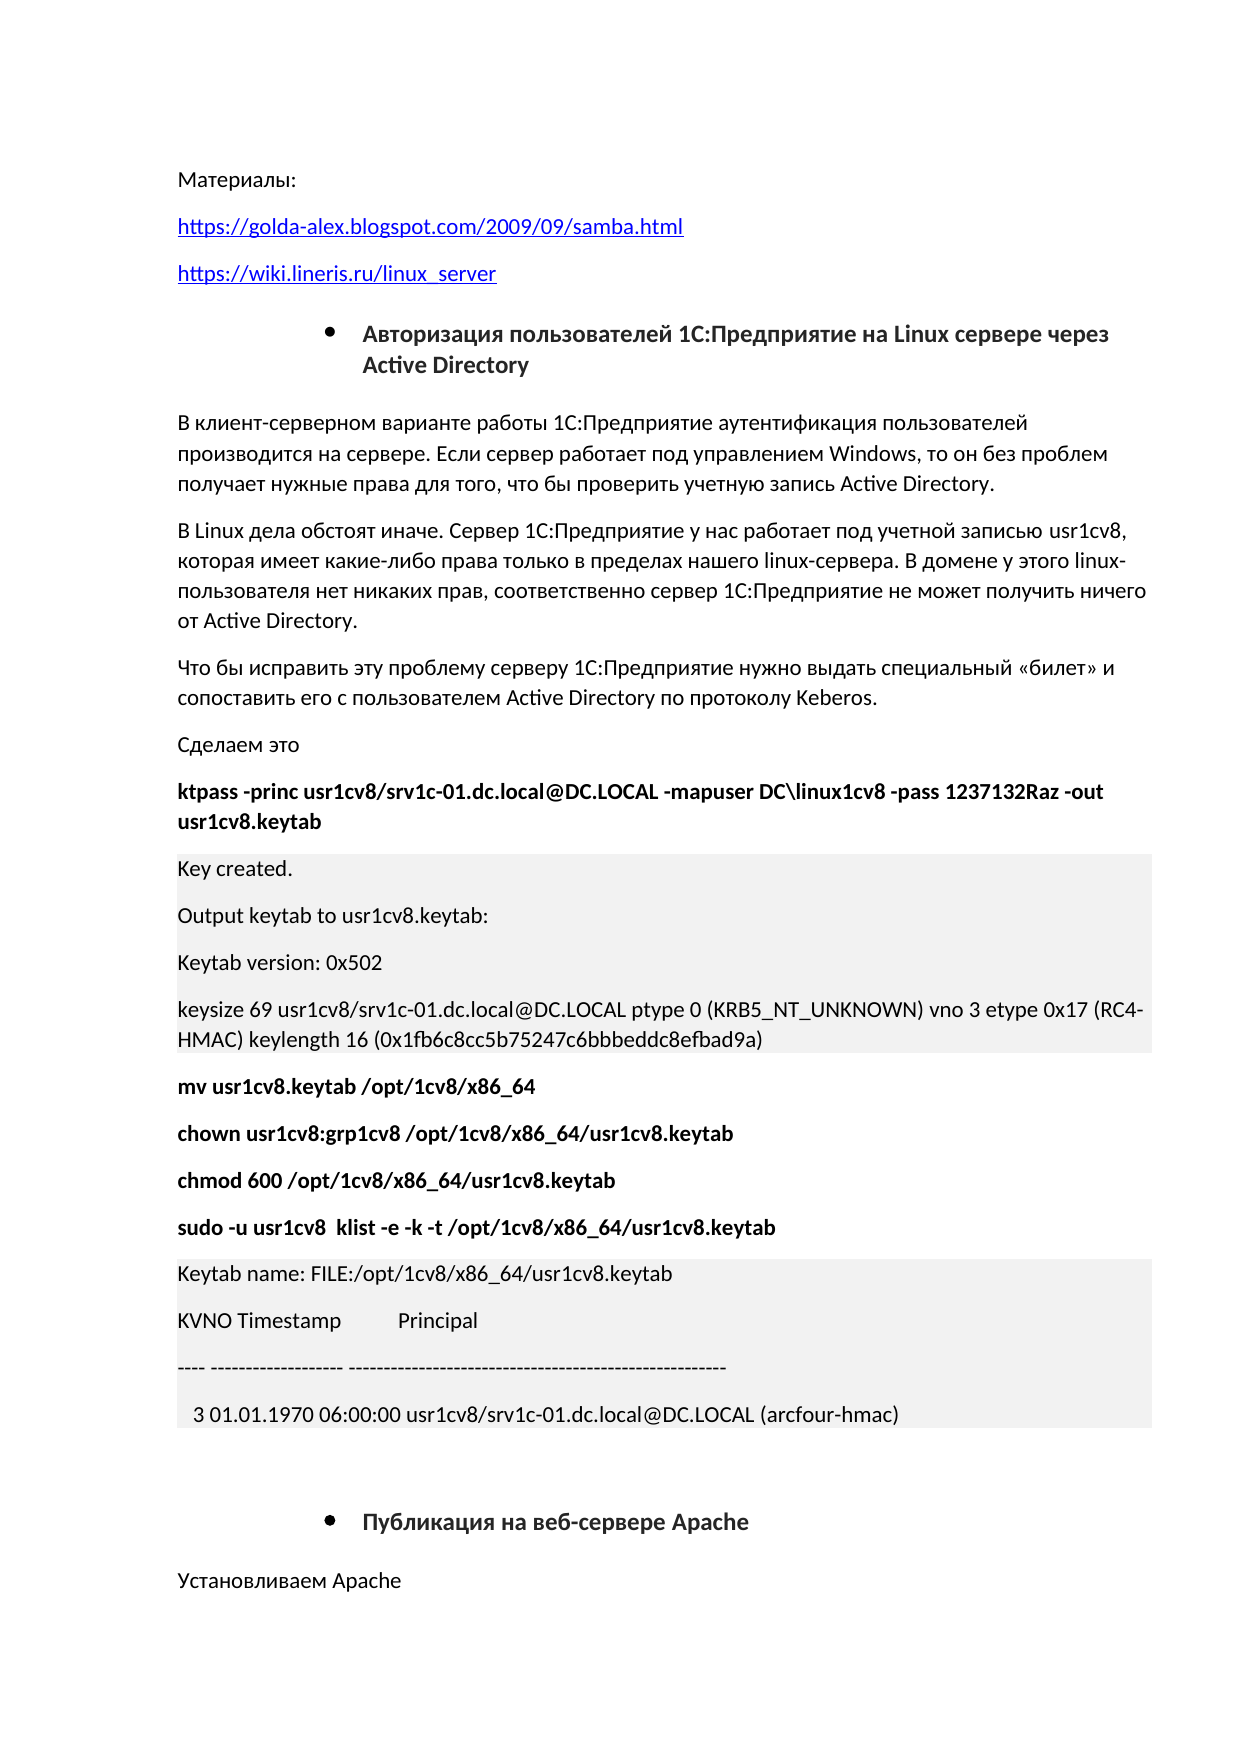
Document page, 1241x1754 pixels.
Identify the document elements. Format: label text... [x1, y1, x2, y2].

text ---- ------------------- ------------------------------------------------------ [177, 1353, 1152, 1381]
text В Linux дела обстоят иначе. Сервер 1С:Предприятие у нас работает под учетной записью usr1cv8, которая имеет какие-либо права только в пределах нашего linux-сервера. В домене у этого linux-пользователя нет никаких прав, соответственно сервер 1С:Предприятие не может получить ничего от Active Directory. [177, 516, 1152, 634]
text chown usr1cv8:grp1cv8 /opt/1cv8/x86_64/usr1cv8.keytab [177, 1119, 1152, 1147]
text Key created. [177, 854, 1152, 882]
text Что бы исправить эту проблему серверу 1С:Предприятие нужно выдать специальный «билет» и сопоставить его с пользователем Active Directory по протоколу Keberos. [177, 653, 1152, 711]
text keysize 69 usr1cv8/srv1c-01.dc.local@DC.LOCAL ptype 0 (KRB5_NT_UNKNOWN) vno 3 etype 0x17 (RC4-HMAC) keylength 16 (0x1fb6c8cc5b75247c6bbbeddc8efbad9a) [177, 995, 1152, 1053]
text Output keytab to usr1cv8.keytab: [177, 901, 1152, 929]
text Keytab version: 0x502 [177, 948, 1152, 976]
text mv usr1cv8.keytab /opt/1cv8/x86_64 [177, 1072, 1152, 1100]
text chmod 600 /opt/1cv8/x86_64/usr1cv8.keytab [177, 1166, 1152, 1194]
list Публикация на веб-сервере Apache [325, 1506, 1152, 1537]
text sudo -u usr1cv8 klist -e -k -t /opt/1cv8/x86_64/usr1cv8.keytab [177, 1213, 1152, 1241]
list Авторизация пользователей 1C:Предприятие на Linux сервере через Active Directory [325, 318, 1152, 379]
text Keytab name: FILE:/opt/1cv8/x86_64/usr1cv8.keytab [177, 1259, 1152, 1287]
text 3 01.01.1970 06:00:00 usr1cv8/srv1c-01.dc.local@DC.LOCAL (arcfour-hmac) [177, 1400, 1152, 1428]
text https://wiki.lineris.ru/linux_server [177, 259, 1152, 287]
text ktpass -princ usr1cv8/srv1c-01.dc.local@DC.LOCAL -mapuser DC\linux1cv8 -pass 1237132Raz -out usr1cv8.keytab [177, 777, 1152, 835]
text https://golda-alex.blogspot.com/2009/09/samba.html [177, 212, 1152, 240]
text Материалы: [177, 165, 1152, 193]
text Сделаем это [177, 730, 1152, 758]
text KVNO Timestamp Principal [177, 1306, 1152, 1334]
text Установливаем Apache [177, 1566, 1152, 1594]
text В клиент-серверном варианте работы 1С:Предприятие аутентификация пользователей производится на сервере. Если сервер работает под управлением Windows, то он без проблем получает нужные права для того, что бы проверить учетную запись Active Directory. [177, 408, 1152, 497]
